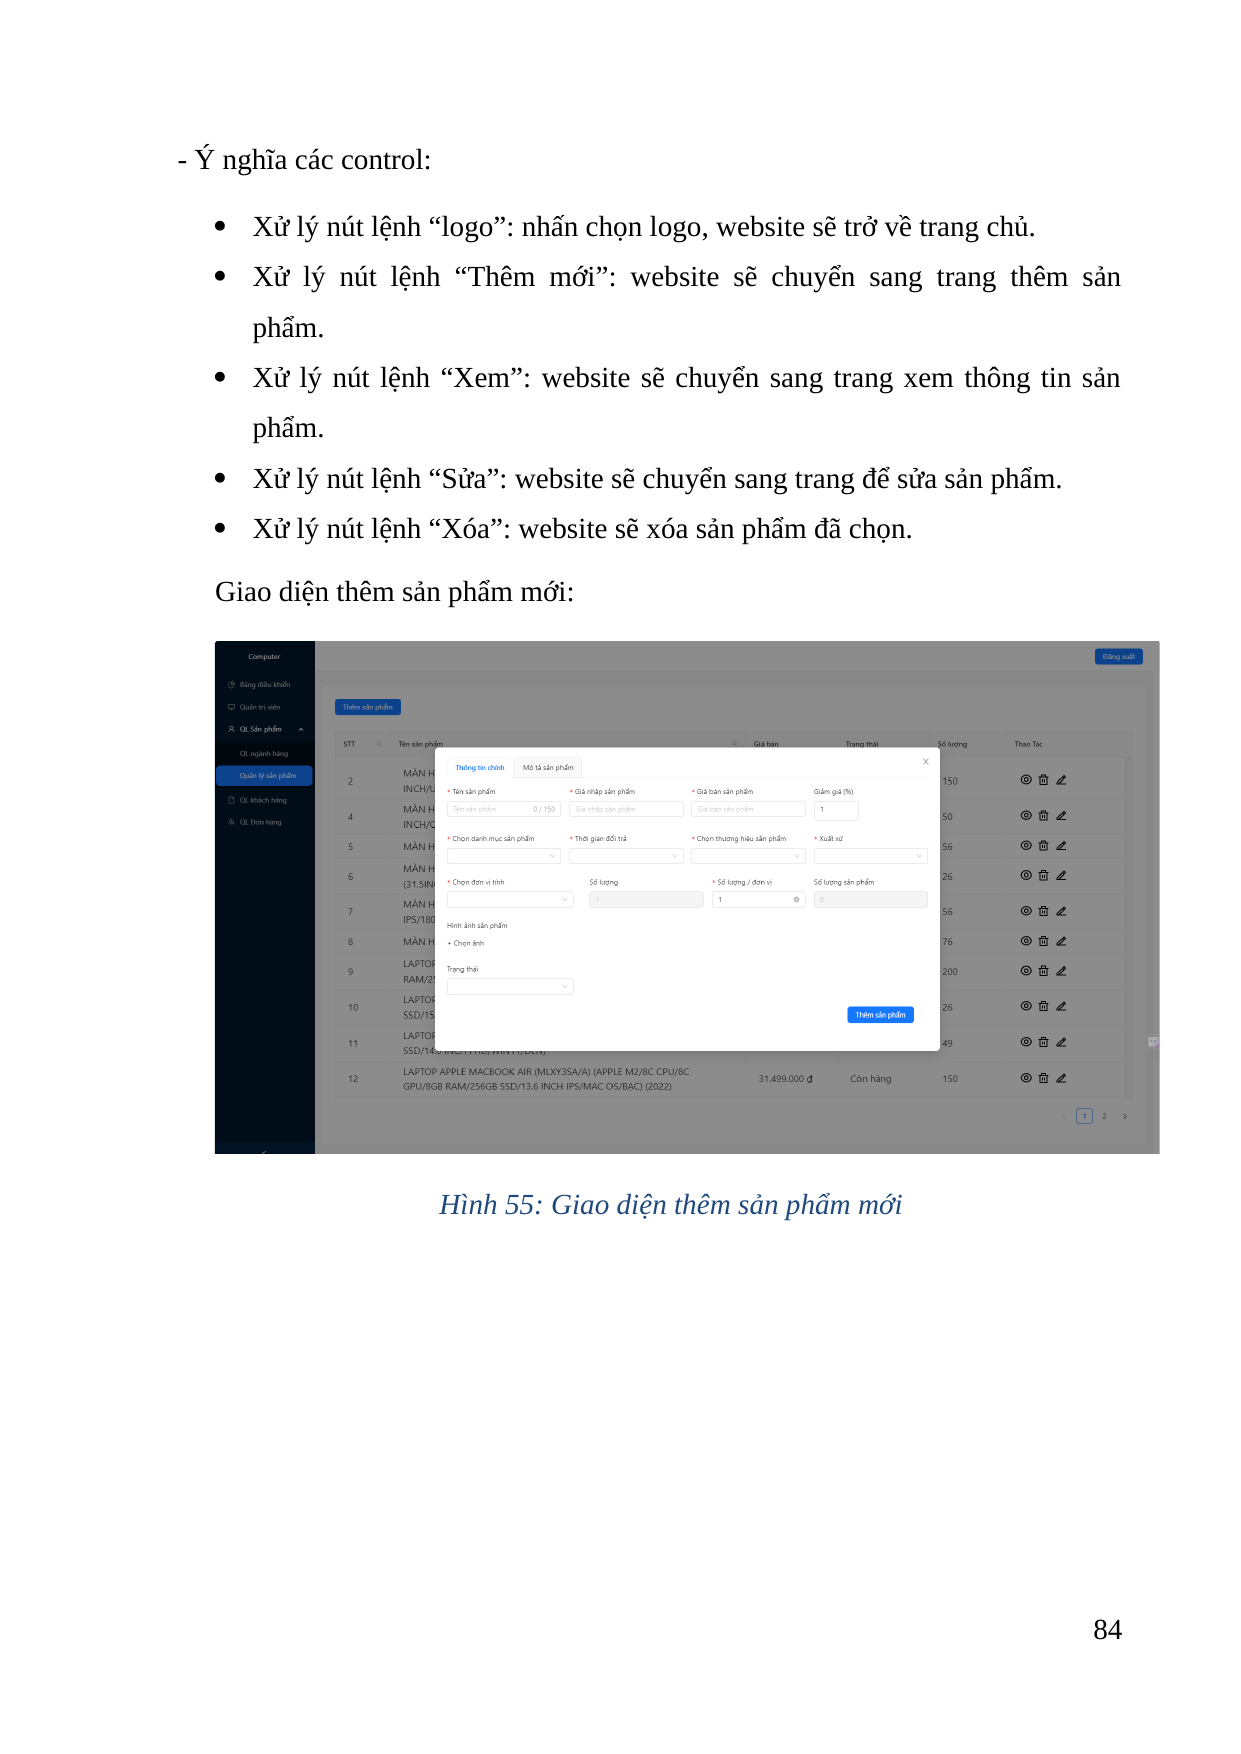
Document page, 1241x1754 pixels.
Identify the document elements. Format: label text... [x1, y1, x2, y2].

list Xử lý nút lệnh “Xem”: website sẽ chuyển sang trang xem thông tin sản phẩm. [215, 360, 1122, 444]
list Xử lý nút lệnh “Xóa”: website sẽ xóa sản phẩm đã chọn. [215, 511, 1122, 545]
text Giao diện thêm sản phẩm mới: [215, 574, 1122, 608]
list Xử lý nút lệnh “Thêm mới”: website sẽ chuyển sang trang thêm sản phẩm. [215, 259, 1122, 343]
text - Ý nghĩa các control: [177, 142, 1122, 176]
list Xử lý nút lệnh “logo”: nhấn chọn logo, website sẽ trở về trang chủ. [215, 209, 1122, 243]
picture [214, 641, 1160, 1154]
list Xử lý nút lệnh “Sửa”: website sẽ chuyển sang trang để sửa sản phẩm. [215, 461, 1122, 494]
